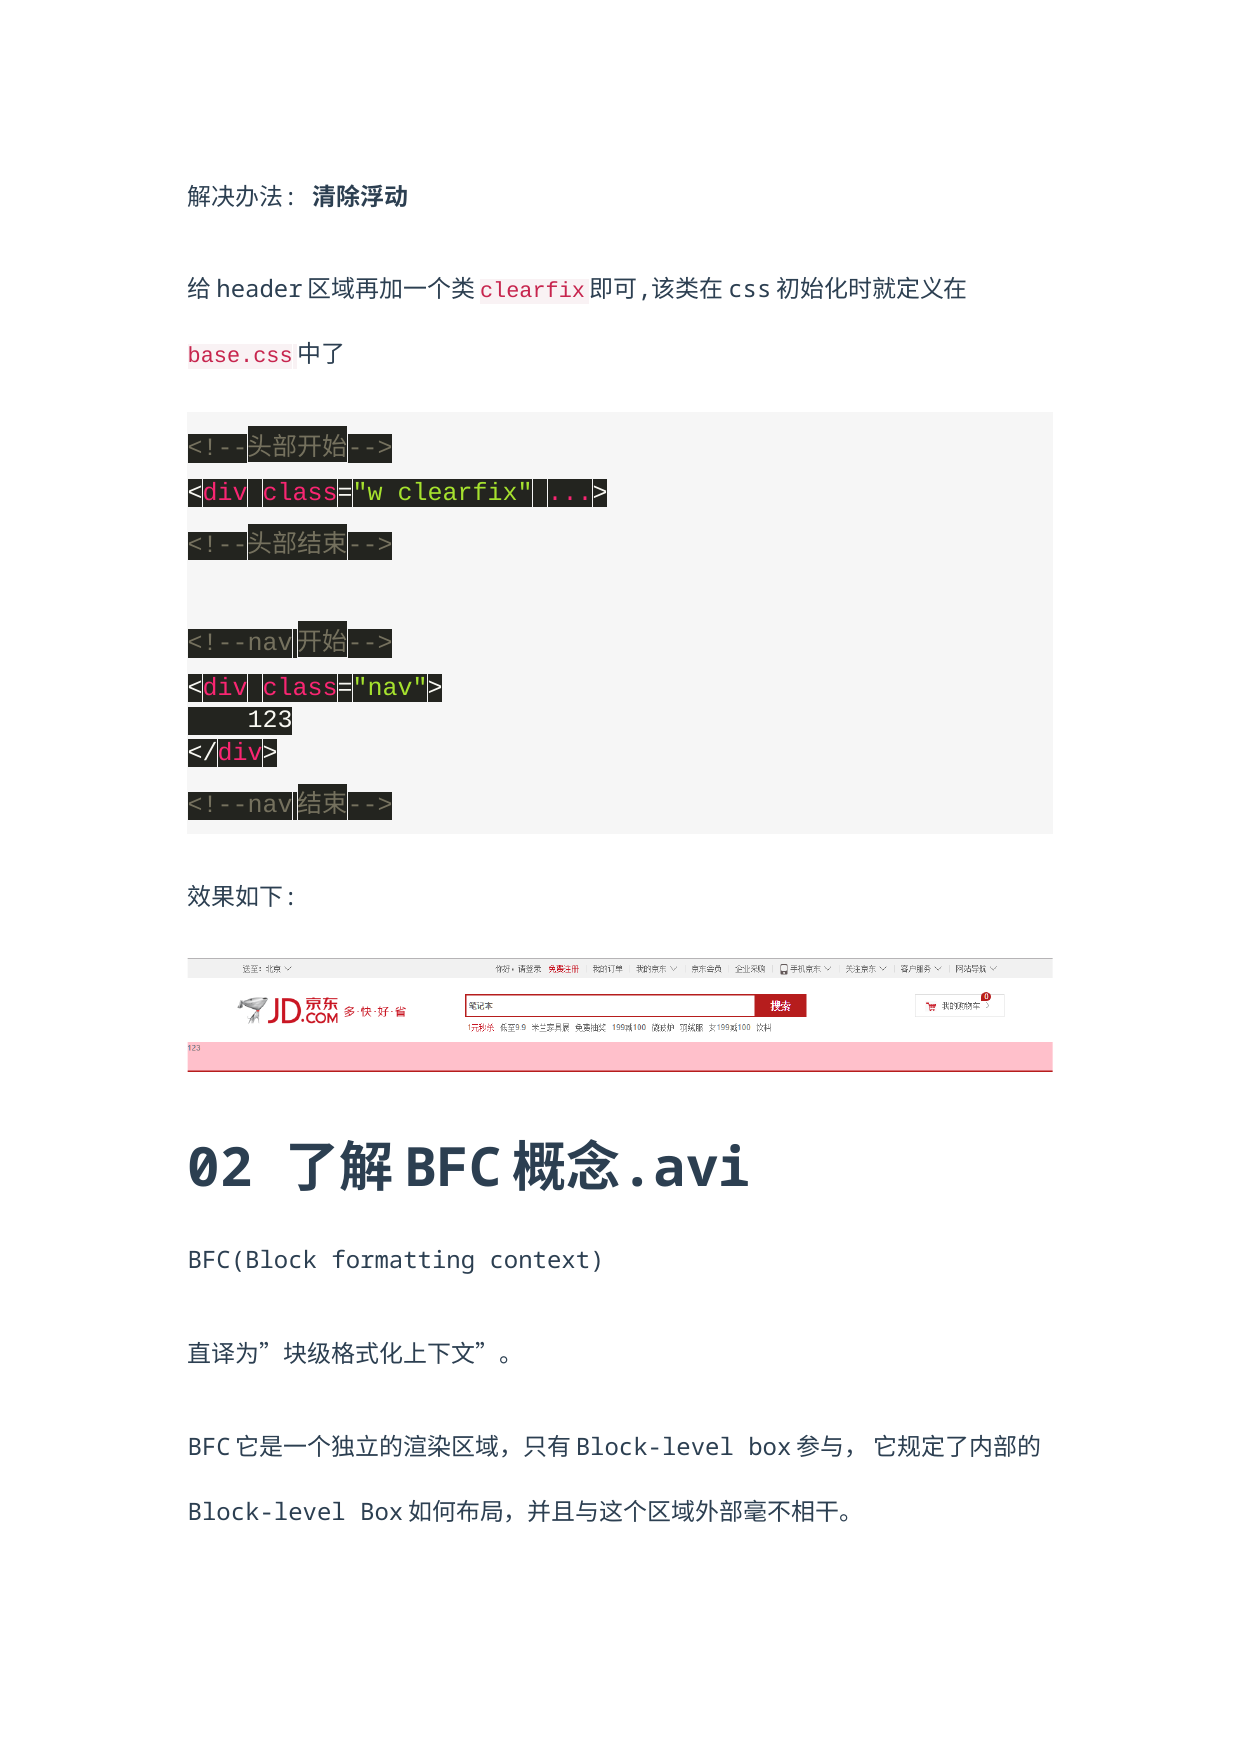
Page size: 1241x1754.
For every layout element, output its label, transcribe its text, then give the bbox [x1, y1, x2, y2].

text 效果如下: [187, 862, 1053, 927]
text 02 了解BFC概念.avi [187, 1114, 1053, 1212]
text BFC它是一个独立的渲染区域，只有Block-level box参与， 它规定了内部的Block-level Box如何布局，并且与这个区域外部毫不相干。 [187, 1412, 1053, 1542]
text BFC(Block formatting context) [187, 1227, 1053, 1292]
picture [187, 958, 1053, 1081]
text <!--头部开始--> <div class="w clearfix" ...> <!--头部结束--> <!--nav开始--> <div class="nav"> 123 </div> <!--nav结束--> [187, 412, 1053, 834]
text 直译为”块级格式化上下文”。 [187, 1319, 1053, 1384]
text 解决办法: 清除浮动 [187, 162, 1053, 227]
text 给header区域再加一个类clearfix即可,该类在css初始化时就定义在base.css中了 [187, 254, 1053, 384]
